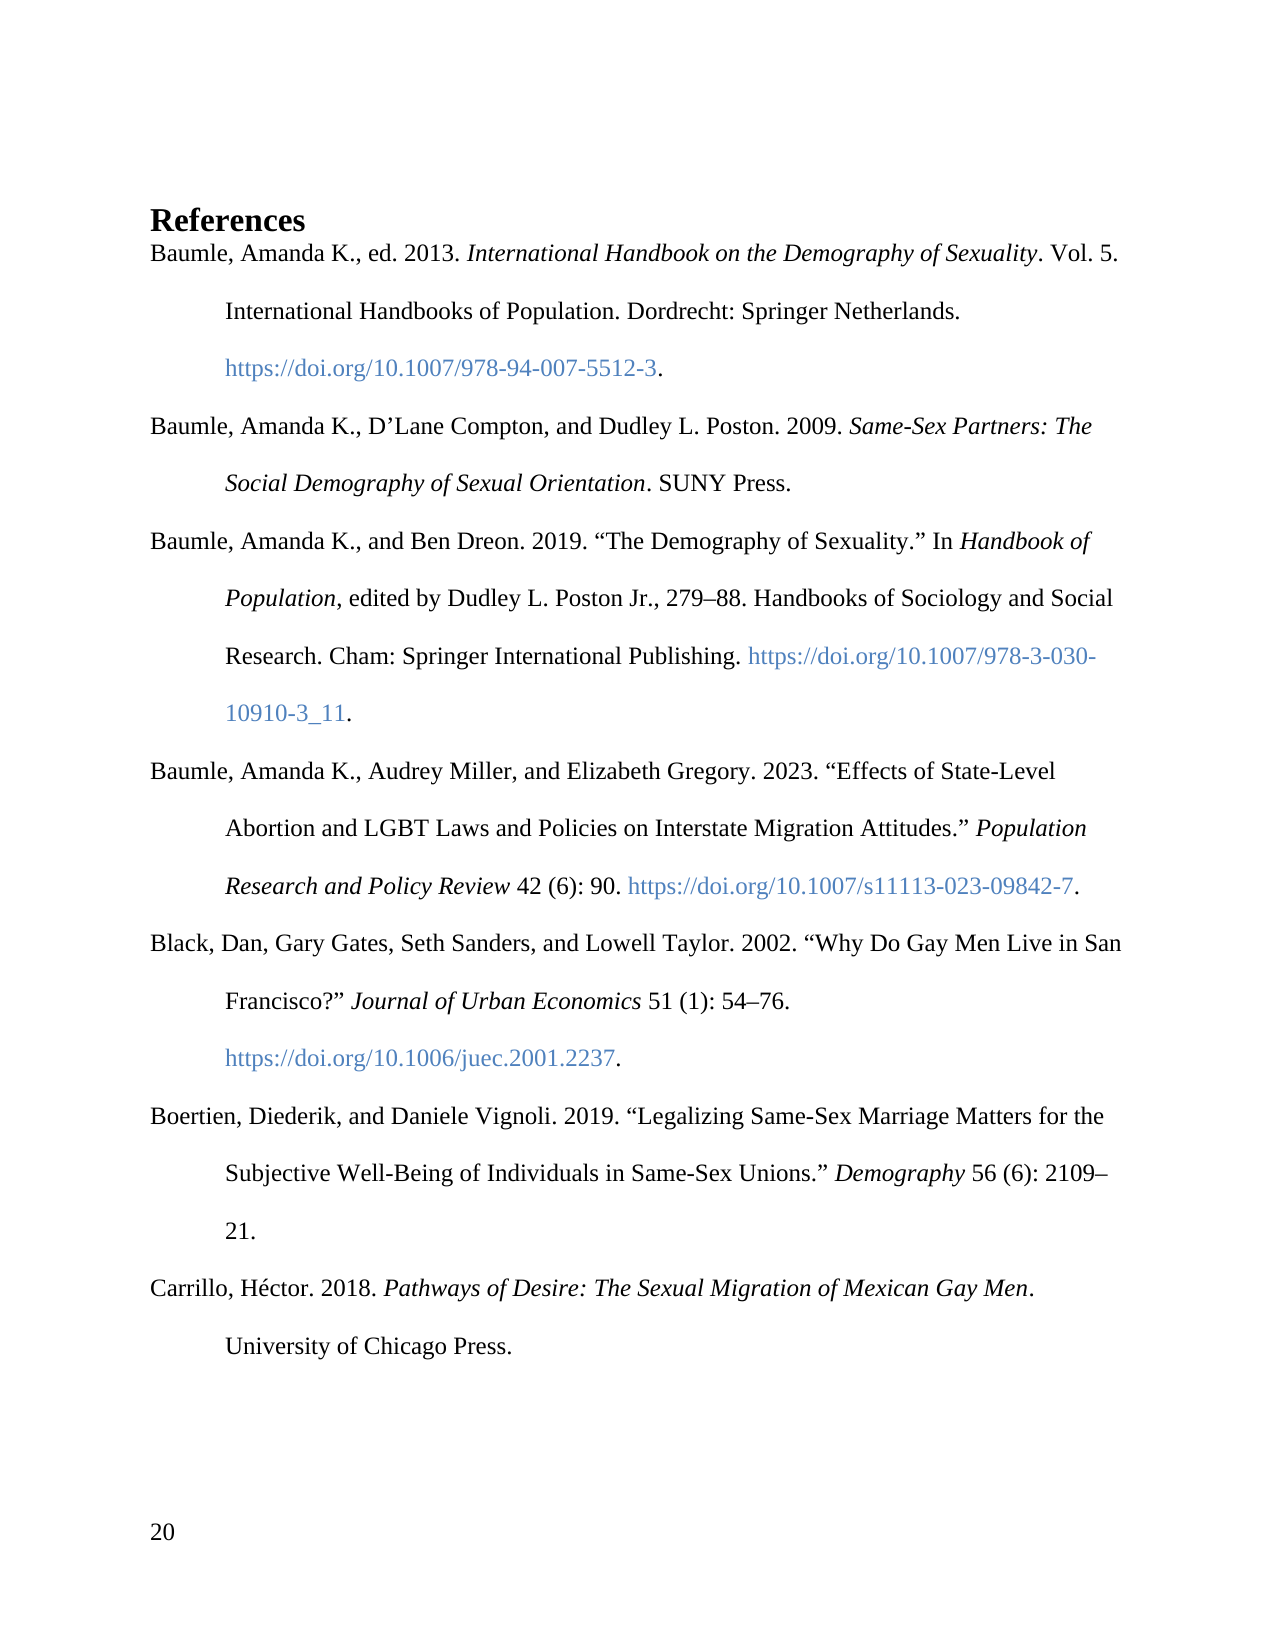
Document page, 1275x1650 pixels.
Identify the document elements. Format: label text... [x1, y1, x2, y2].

text Black, Dan, Gary Gates, Seth Sanders, and Lowell Taylor. 2002. “Why Do Gay Men Live in San Francisco?” Journal of Urban Economics 51 (1): 54–76. https://doi.org/10.1006/juec.2001.2237. [150, 928, 1125, 1072]
text Baumle, Amanda K., Audrey Miller, and Elizabeth Gregory. 2023. “Effects of State-Level Abortion and LGBT Laws and Policies on Interstate Migration Attitudes.” Population Research and Policy Review 42 (6): 90. https://doi.org/10.1007/s11113-023-09842-7. [150, 756, 1125, 899]
text Baumle, Amanda K., and Ben Dreon. 2019. “The Demography of Sexuality.” In Handbook of Population, edited by Dudley L. Poston Jr., 279–88. Handbooks of Sociology and Social Research. Cham: Springer International Publishing. https://doi.org/10.1007/978-3-030-10910-3_11. [150, 526, 1125, 727]
text Baumle, Amanda K., D’Lane Compton, and Dudley L. Poston. 2009. Same-Sex Partners: The Social Demography of Sexual Orientation. SUNY Press. [150, 411, 1125, 497]
text Carrillo, Héctor. 2018. Pathways of Desire: The Sexual Migration of Mexican Gay Men. University of Chicago Press. [150, 1273, 1125, 1359]
text Boertien, Diederik, and Daniele Vignoli. 2019. “Legalizing Same-Sex Marriage Matters for the Subjective Well-Being of Individuals in Same-Sex Unions.” Demography 56 (6): 2109–21. [150, 1101, 1125, 1244]
text Baumle, Amanda K., ed. 2013. International Handbook on the Demography of Sexuality. Vol. 5. International Handbooks of Population. Dordrecht: Springer Netherlands. https://doi.org/10.1007/978-94-007-5512-3. [150, 238, 1125, 382]
subtitle References [150, 200, 1125, 238]
